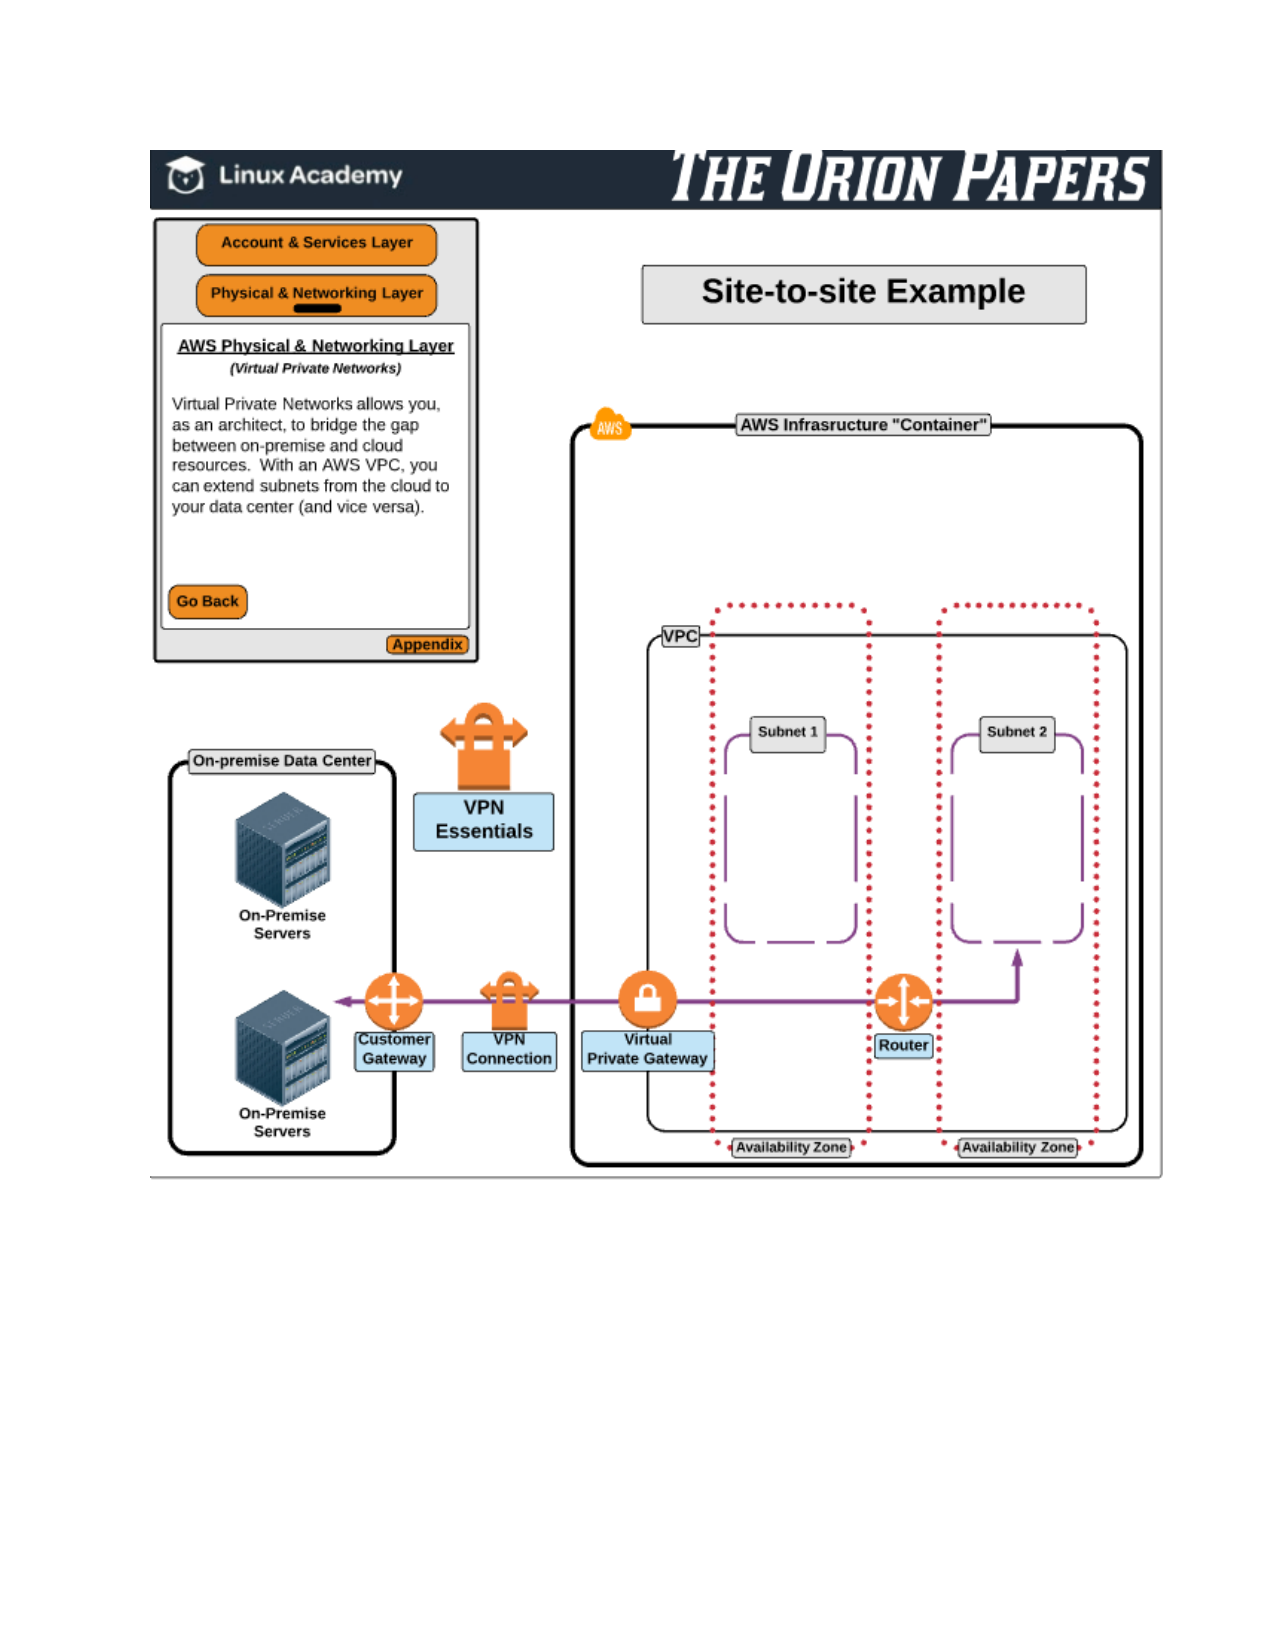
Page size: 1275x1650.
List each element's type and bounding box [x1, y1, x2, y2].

picture [150, 150, 1163, 1181]
